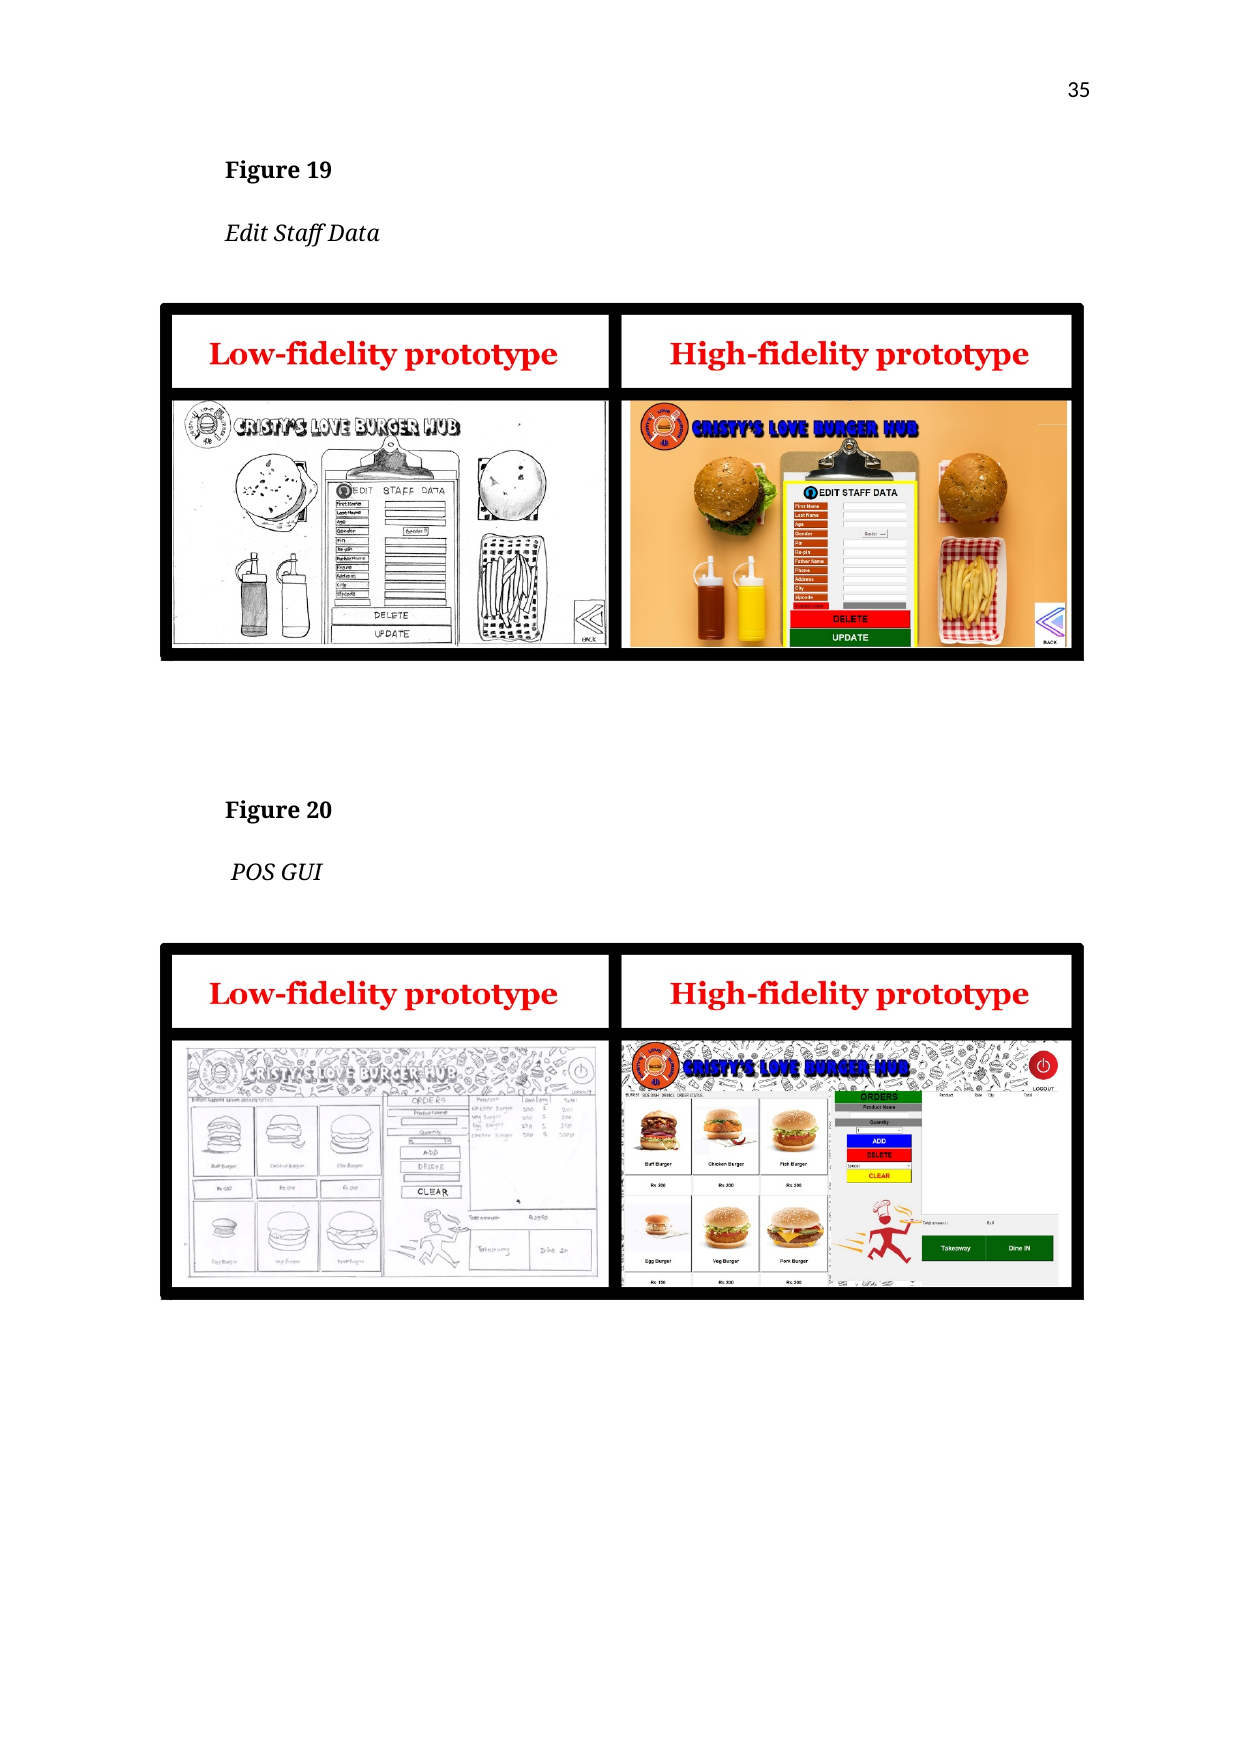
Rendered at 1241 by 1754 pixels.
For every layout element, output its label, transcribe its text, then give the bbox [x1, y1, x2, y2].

text Edit Staff Data [150, 217, 1090, 248]
picture [150, 939, 1091, 1309]
text POS GUI [150, 856, 1090, 887]
picture [150, 300, 1091, 670]
subtitle Figure 19 [225, 154, 1090, 185]
subtitle Figure 20 [225, 794, 1090, 825]
